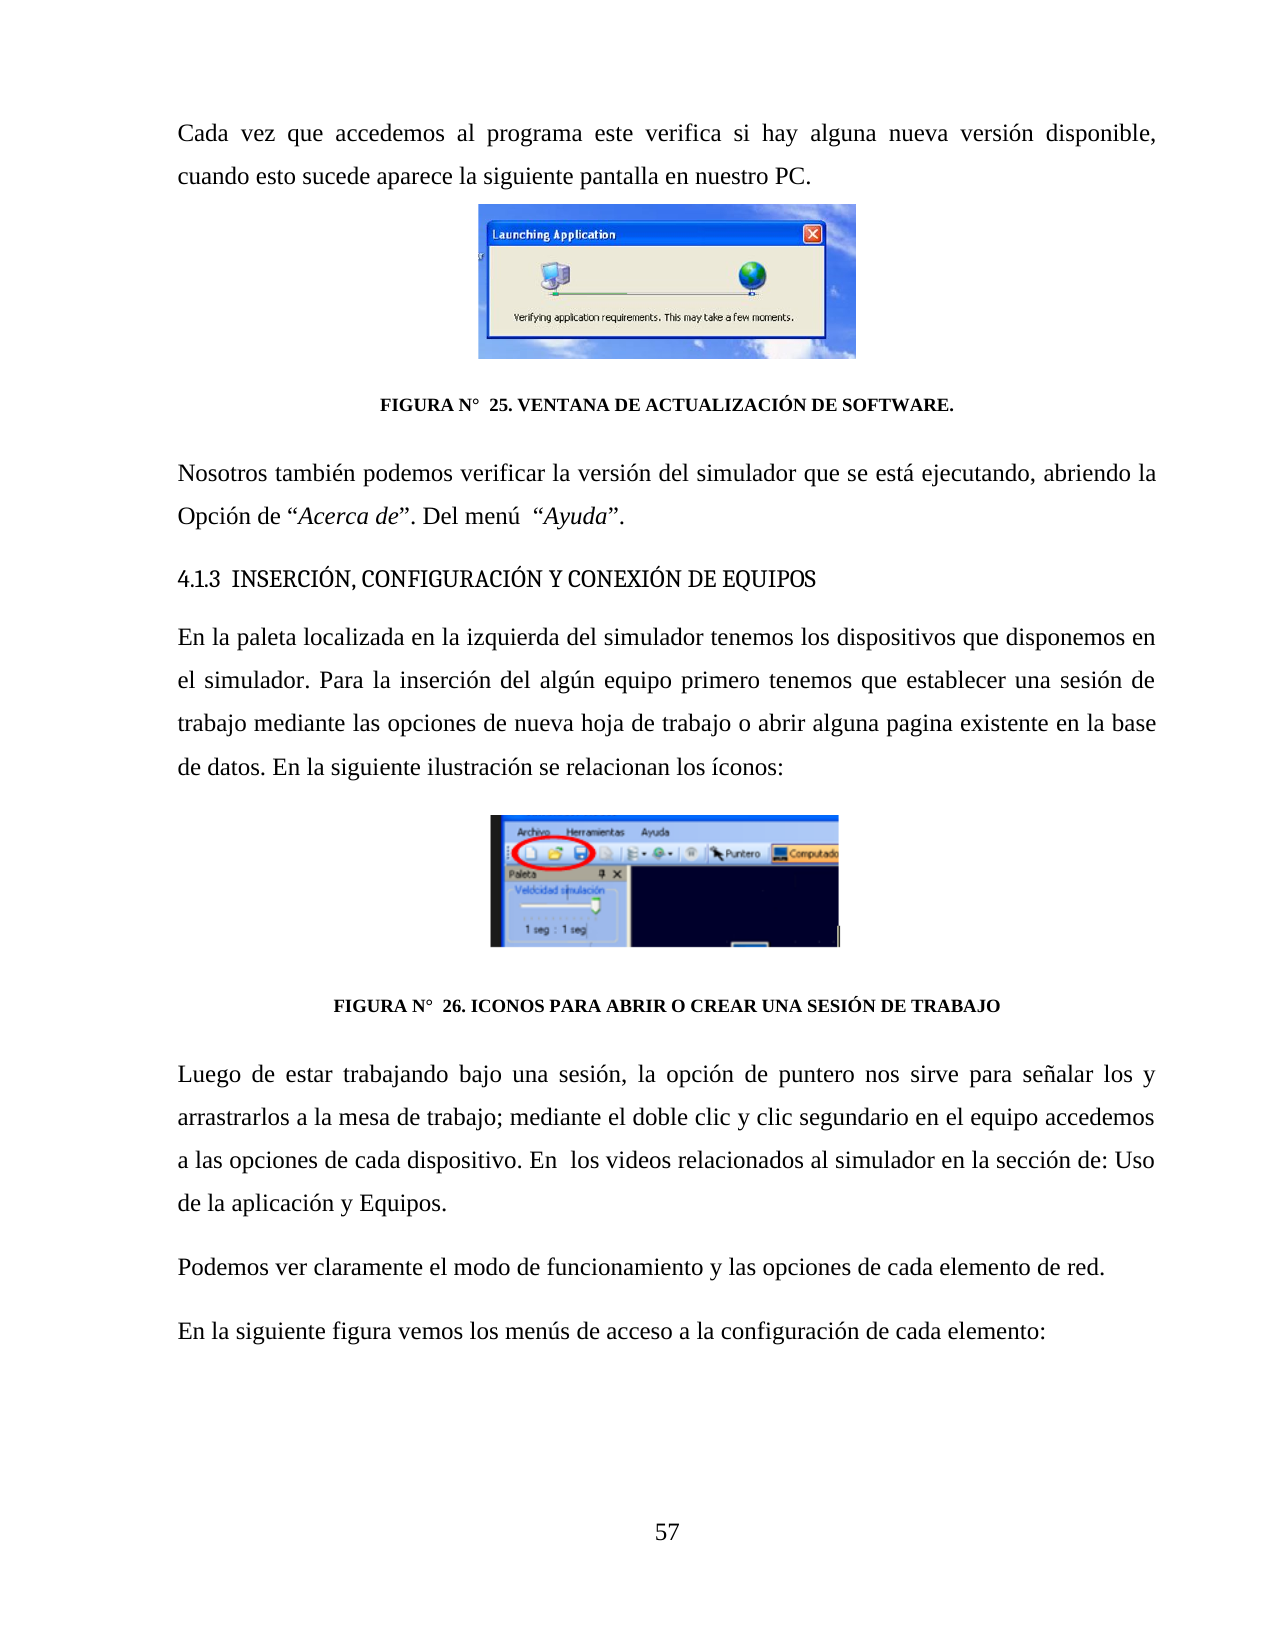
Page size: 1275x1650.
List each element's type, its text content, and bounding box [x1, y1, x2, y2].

list Nosotros también podemos verificar la versión del simulador que se está ejecutando, abriendo la Opción de “Acerca de”. Del menú “Ayuda”. [177, 458, 1157, 529]
picture [478, 204, 856, 359]
text En la siguiente figura vemos los menús de acceso a la configuración de cada elemento: [177, 1316, 1157, 1345]
text Luego de estar trabajando bajo una sesión, la opción de puntero nos sirve para señalar los y arrastrarlos a la mesa de trabajo; mediante el doble clic y clic segundario en el equipo accedemos a las opciones de cada dispositivo. En los videos relacionados al simulador en la sección de: Uso de la aplicación y Equipos. [177, 1059, 1157, 1217]
subtitle 4.1.3 INSERCIÓN, CONFIGURACIÓN Y CONEXIÓN DE EQUIPOS [177, 565, 1157, 593]
list Cada vez que accedemos al programa este verifica si hay alguna nueva versión disponible, cuando esto sucede aparece la siguiente pantalla en nuestro PC. [177, 118, 1157, 190]
picture [487, 815, 847, 960]
text En la paleta localizada en la izquierda del simulador tenemos los dispositivos que disponemos en el simulador. Para la inserción del algún equipo primero tenemos que establecer una sesión de trabajo mediante las opciones de nueva hoja de trabajo o abrir alguna pagina existente en la base de datos. En la siguiente ilustración se relacionan los íconos: [177, 622, 1157, 780]
text Podemos ver claramente el modo de funcionamiento y las opciones de cada elemento de red. [177, 1252, 1157, 1281]
